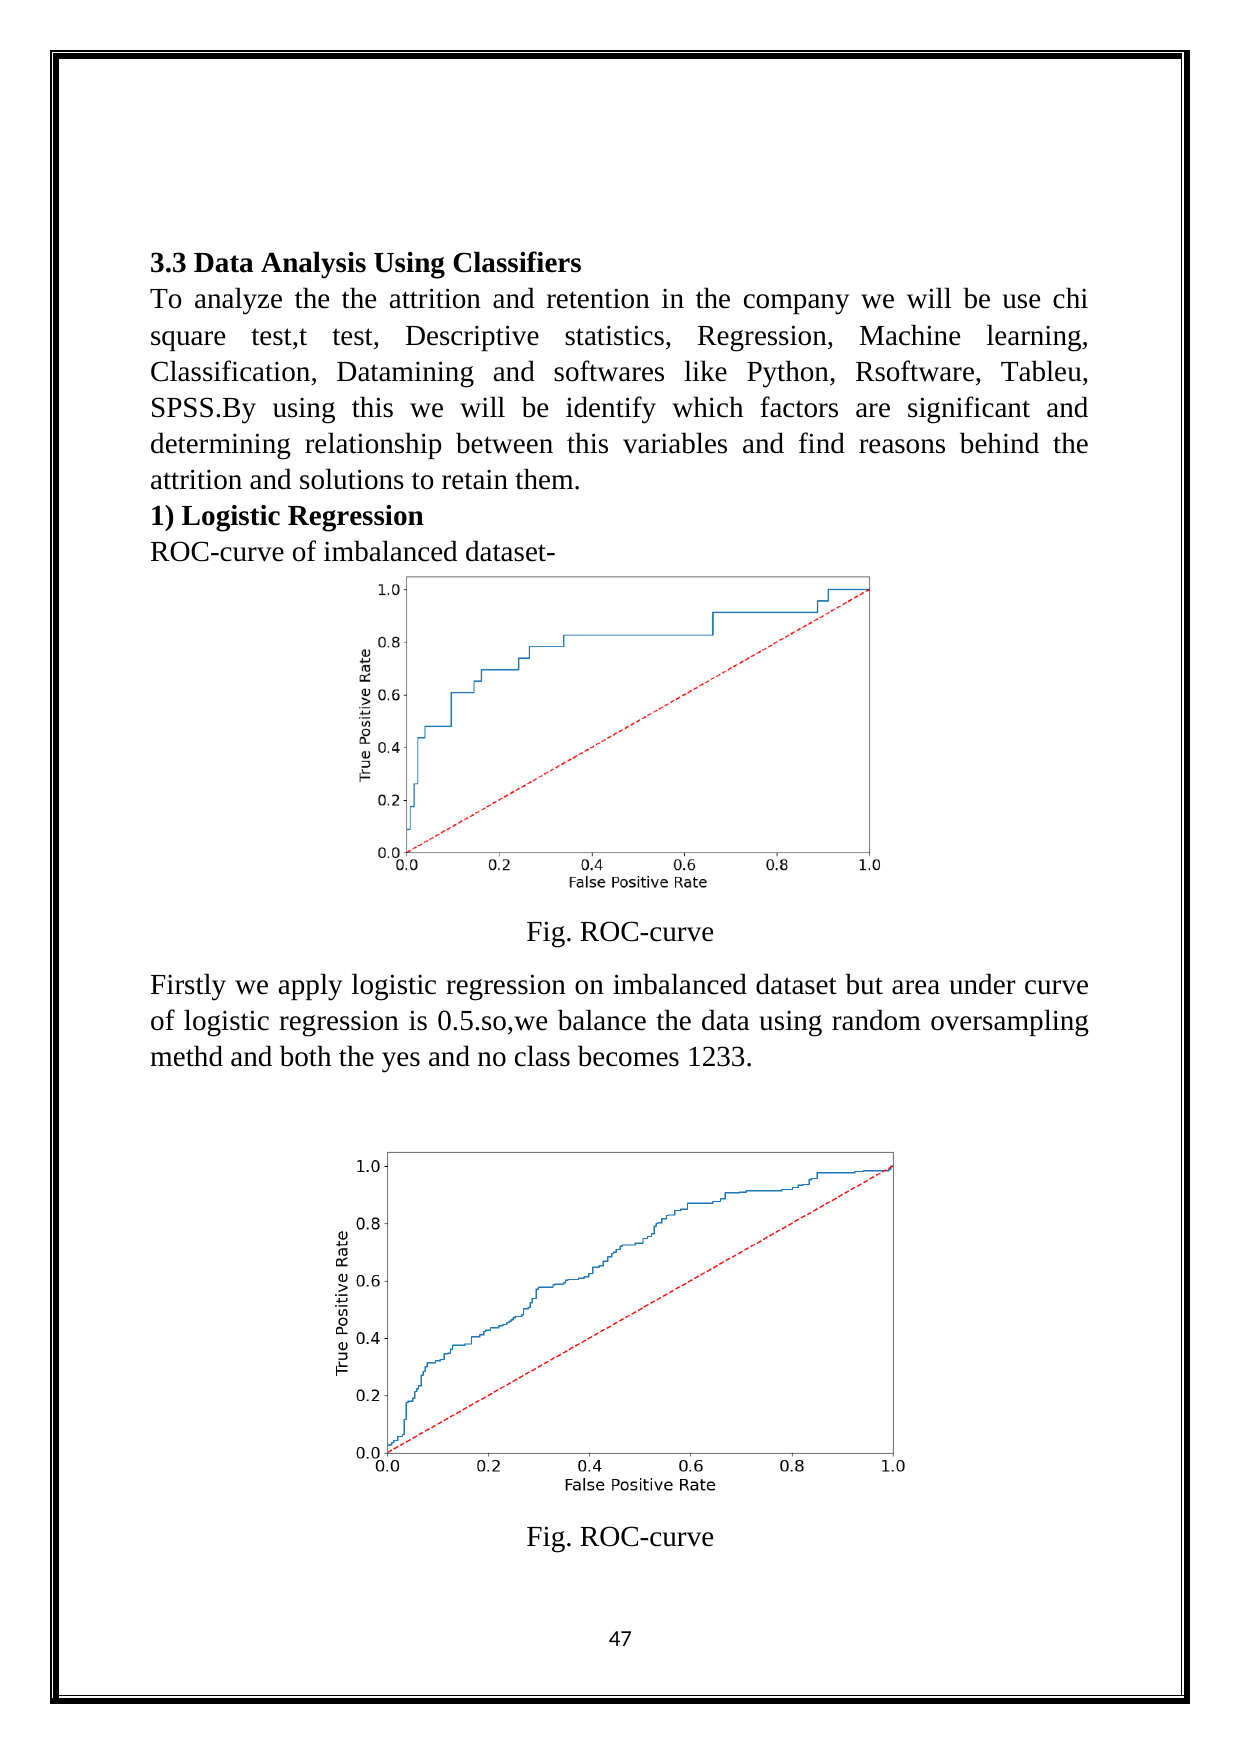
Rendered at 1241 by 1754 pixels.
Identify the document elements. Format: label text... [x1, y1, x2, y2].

text Fig. ROC-curve [150, 1519, 1090, 1552]
text Fig. ROC-curve [150, 914, 1090, 948]
picture [353, 570, 887, 896]
text To analyze the the attrition and retention in the company we will be use chi square test,t test, Descriptive statistics, Regression, Machine learning, Classification, Datamining and softwares like Python, Rsoftware, Tableu, SPSS.By using this we will be identify which factors are significant and determining relationship between this variables and find reasons behind the attrition and solutions to retain them. [150, 282, 1090, 496]
text 1) Logistic Regression [150, 498, 1090, 532]
text Firstly we apply logistic regression on imbalanced dataset but area under curve of logistic regression is 0.5.so,we balance the data using random oversampling methd and both the yes and no class becomes 1233. [150, 967, 1090, 1073]
text 3.3 Data Analysis Using Classifiers [150, 245, 1090, 279]
text ROC-curve of imbalanced dataset- [150, 534, 1090, 568]
picture [329, 1145, 912, 1500]
